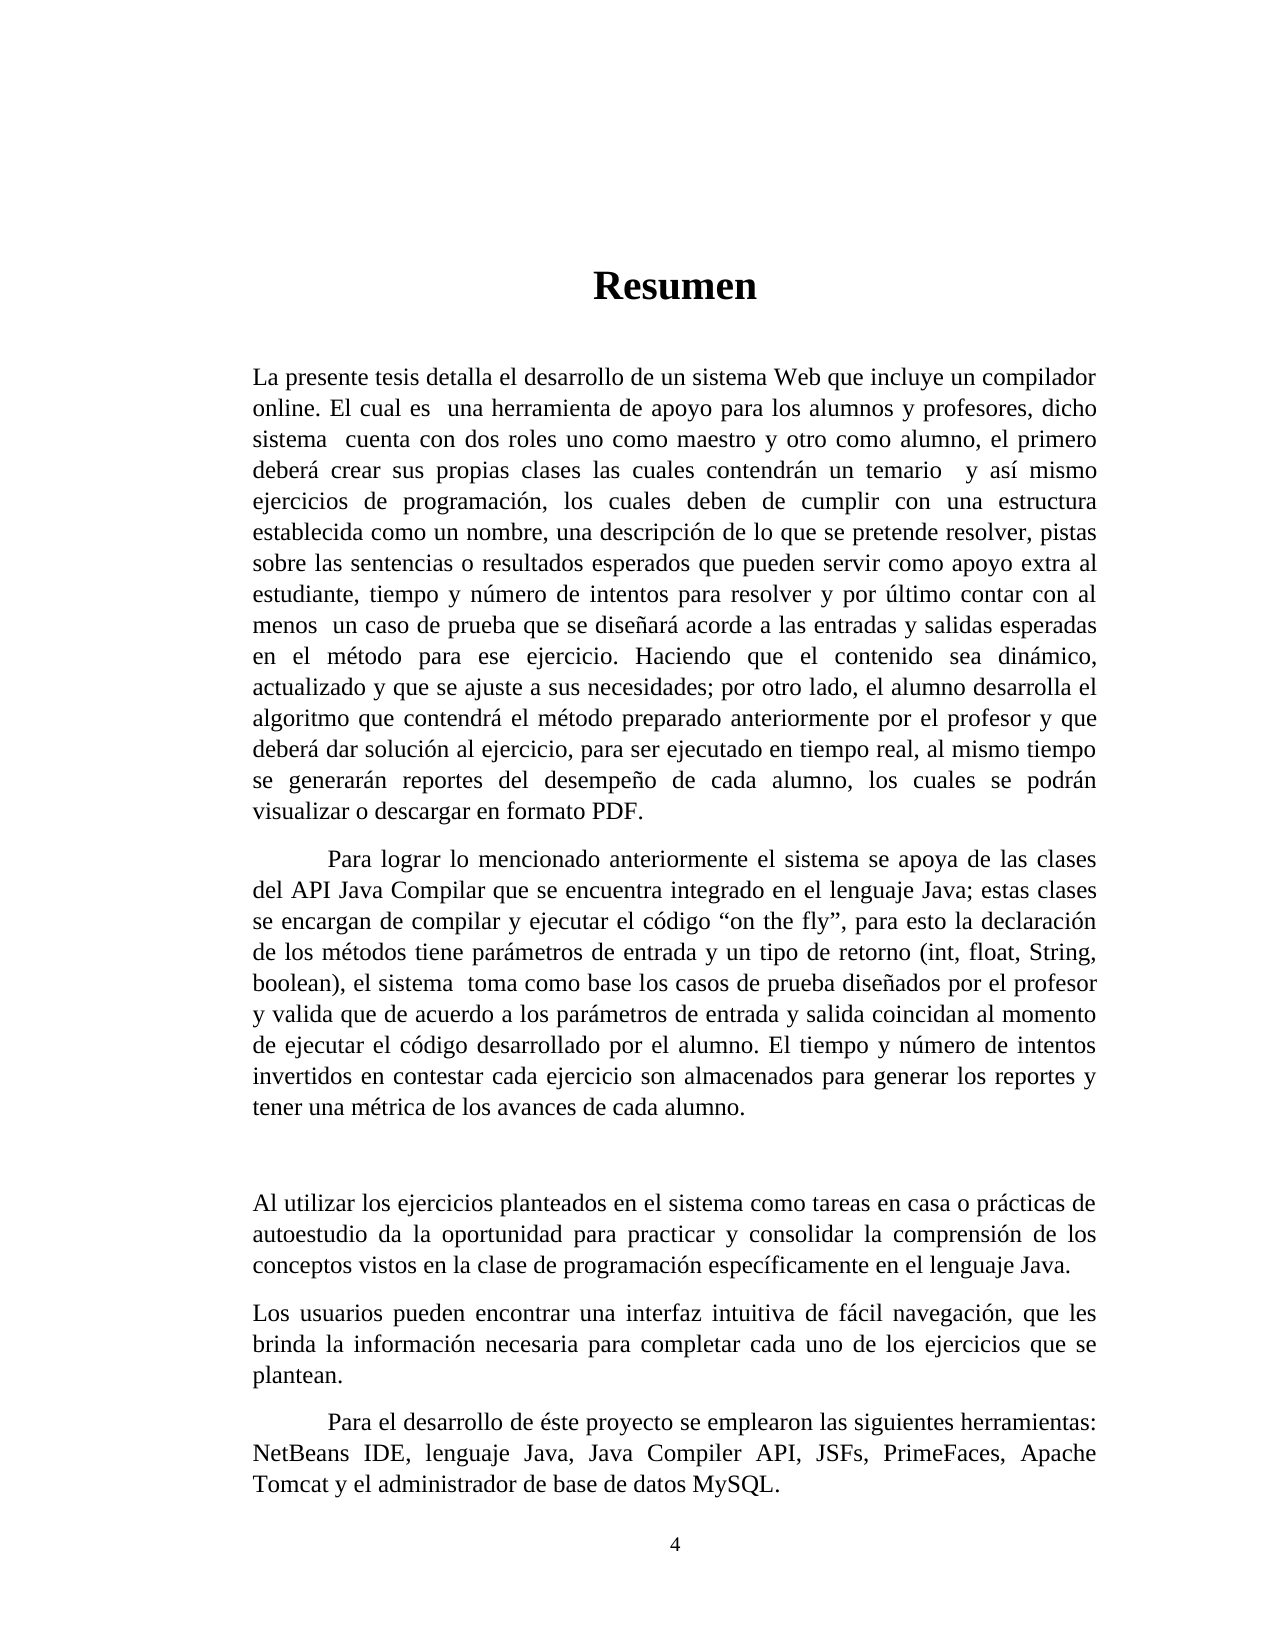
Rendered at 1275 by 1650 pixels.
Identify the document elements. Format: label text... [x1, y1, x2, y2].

text La presente tesis detalla el desarrollo de un sistema Web que incluye un compilador online. El cual es una herramienta de apoyo para los alumnos y profesores, dicho sistema cuenta con dos roles uno como maestro y otro como alumno, el primero deberá crear sus propias clases las cuales contendrán un temario y así mismo ejercicios de programación, los cuales deben de cumplir con una estructura establecida como un nombre, una descripción de lo que se pretende resolver, pistas sobre las sentencias o resultados esperados que pueden servir como apoyo extra al estudiante, tiempo y número de intentos para resolver y por último contar con al menos un caso de prueba que se diseñará acorde a las entradas y salidas esperadas en el método para ese ejercicio. Haciendo que el contenido sea dinámico, actualizado y que se ajuste a sus necesidades; por otro lado, el alumno desarrolla el algoritmo que contendrá el método preparado anteriormente por el profesor y que deberá dar solución al ejercicio, para ser ejecutado en tiempo real, al mismo tiempo se generarán reportes del desempeño de cada alumno, los cuales se podrán visualizar o descargar en formato PDF. [252, 362, 1098, 825]
text Al utilizar los ejercicios planteados en el sistema como tareas en casa o prácticas de autoestudio da la oportunidad para practicar y consolidar la comprensión de los conceptos vistos en la clase de programación específicamente en el lenguaje Java. [252, 1188, 1098, 1279]
text Para lograr lo mencionado anteriormente el sistema se apoya de las clases del API Java Compilar que se encuentra integrado en el lenguaje Java; estas clases se encargan de compilar y ejecutar el código “on the fly”, para esto la declaración de los métodos tiene parámetros de entrada y un tipo de retorno (int, float, String, boolean), el sistema toma como base los casos de prueba diseñados por el profesor y valida que de acuerdo a los parámetros de entrada y salida coincidan al momento de ejecutar el código desarrollado por el alumno. El tiempo y número de intentos invertidos en contestar cada ejercicio son almacenados para generar los reportes y tener una métrica de los avances de cada alumno. [252, 844, 1098, 1121]
text Resumen [177, 260, 1098, 308]
text Para el desarrollo de éste proyecto se emplearon las siguientes herramientas: NetBeans IDE, lenguaje Java, Java Compiler API, JSFs, PrimeFaces, Apache Tomcat y el administrador de base de datos MySQL. [252, 1407, 1098, 1498]
text Los usuarios pueden encontrar una interfaz intuitiva de fácil navegación, que les brinda la información necesaria para completar cada uno de los ejercicios que se plantean. [252, 1298, 1098, 1388]
